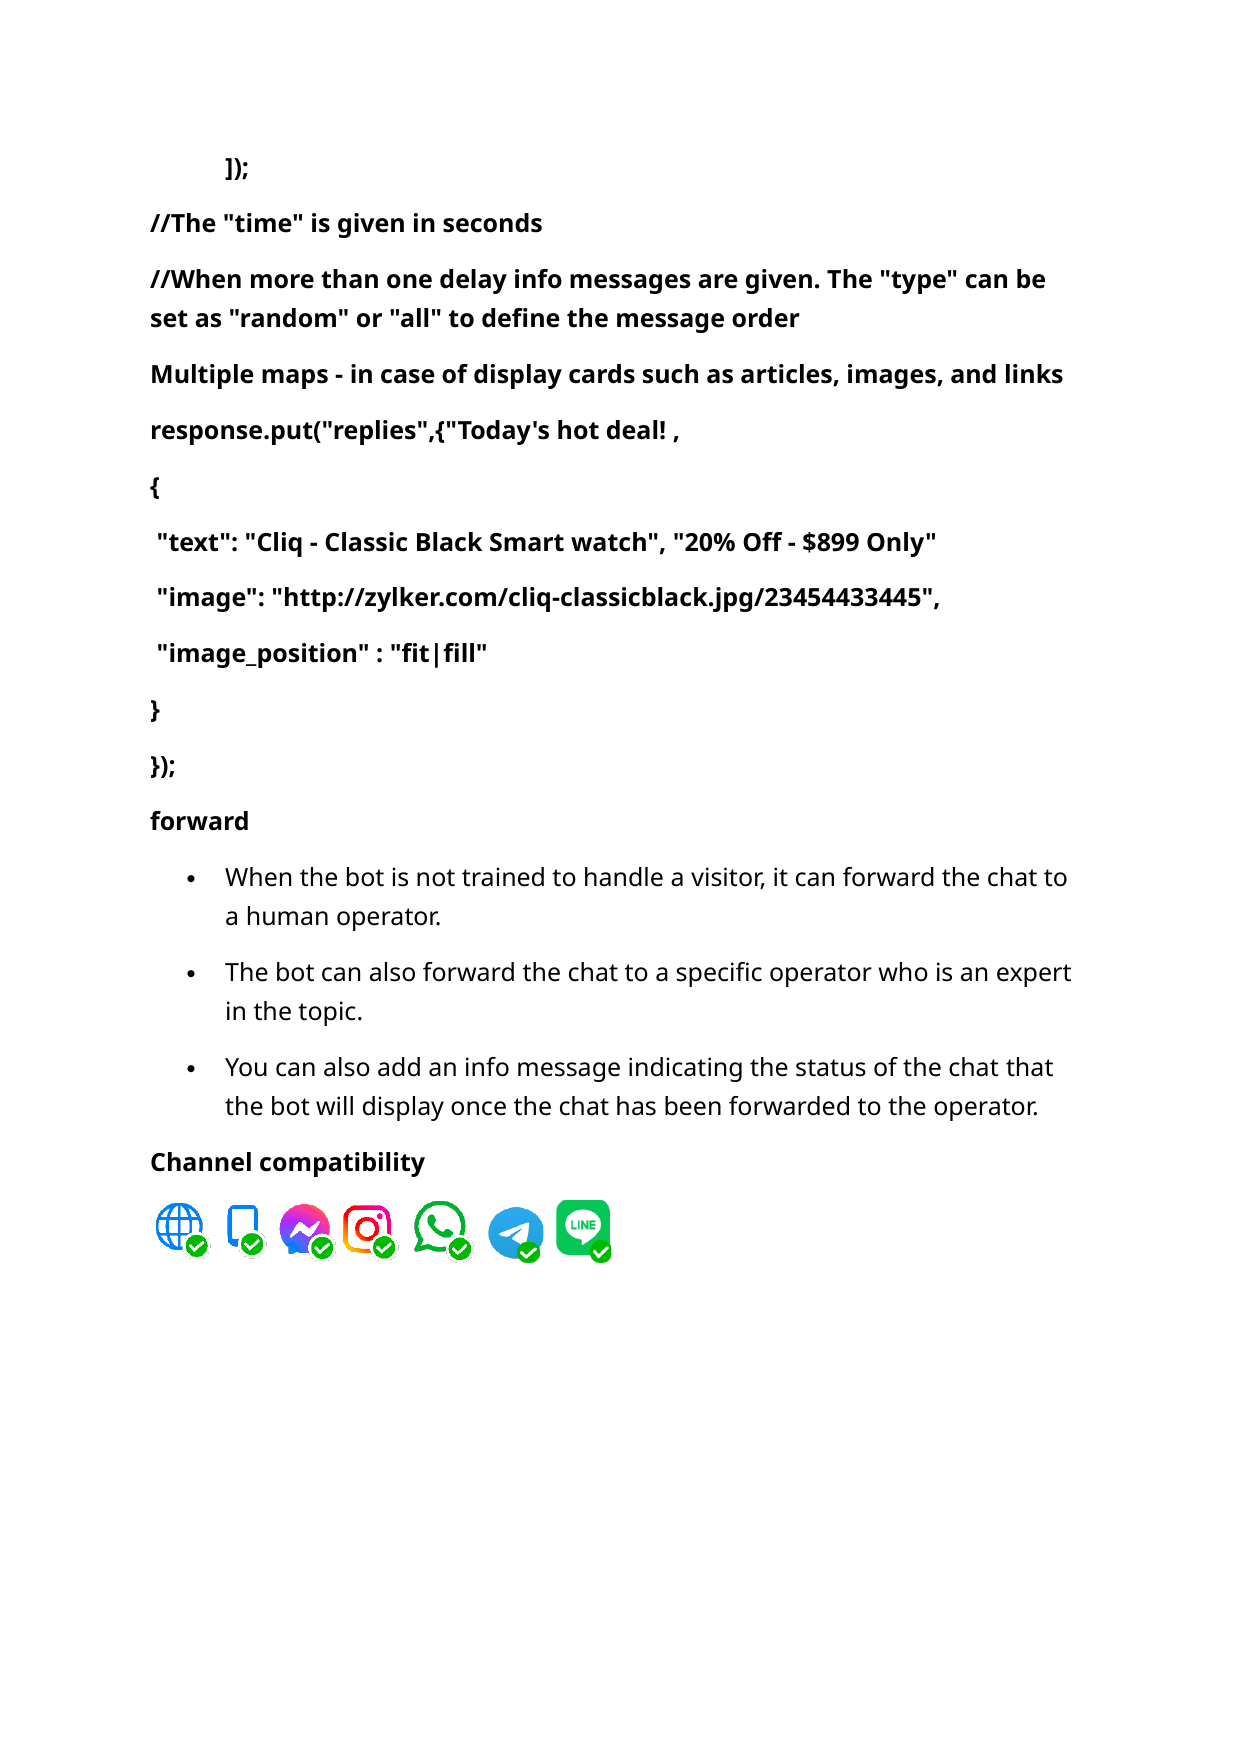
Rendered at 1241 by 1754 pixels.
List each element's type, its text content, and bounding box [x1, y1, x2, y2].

list When the bot is not trained to handle a visitor, it can forward the chat to a human operator. [187, 859, 1090, 932]
text //When more than one delay info messages are given. The "type" can be set as "random" or "all" to define the message order [150, 262, 1090, 335]
text response.put("replies",{"Today's hot deal! , [150, 412, 1090, 447]
text { [150, 468, 1090, 502]
picture [556, 1200, 612, 1263]
picture [488, 1207, 544, 1263]
text } [150, 692, 1090, 726]
text Channel compatibility [150, 1144, 1090, 1178]
picture [412, 1200, 476, 1263]
text "image_position" : "fit|fill" [150, 636, 1090, 670]
text "image": "http://zylker.com/cliq-classicblack.jpg/23454433445", [150, 580, 1090, 614]
list The bot can also forward the chat to a specific operator who is an expert in the topic. [187, 954, 1090, 1027]
text }); [150, 747, 1090, 782]
picture [150, 1200, 400, 1263]
text Multiple maps - in case of display cards such as articles, images, and links [150, 357, 1090, 391]
text forward [150, 803, 1090, 837]
list You can also add an info message indicating the status of the chat that the bot will display once the chat has been forwarded to the operator. [187, 1049, 1090, 1122]
text "text": "Cliq - Classic Black Smart watch", "20% Off - $899 Only" [150, 524, 1090, 558]
text //The "time" is given in seconds [150, 206, 1090, 240]
text ]); [150, 150, 1090, 184]
